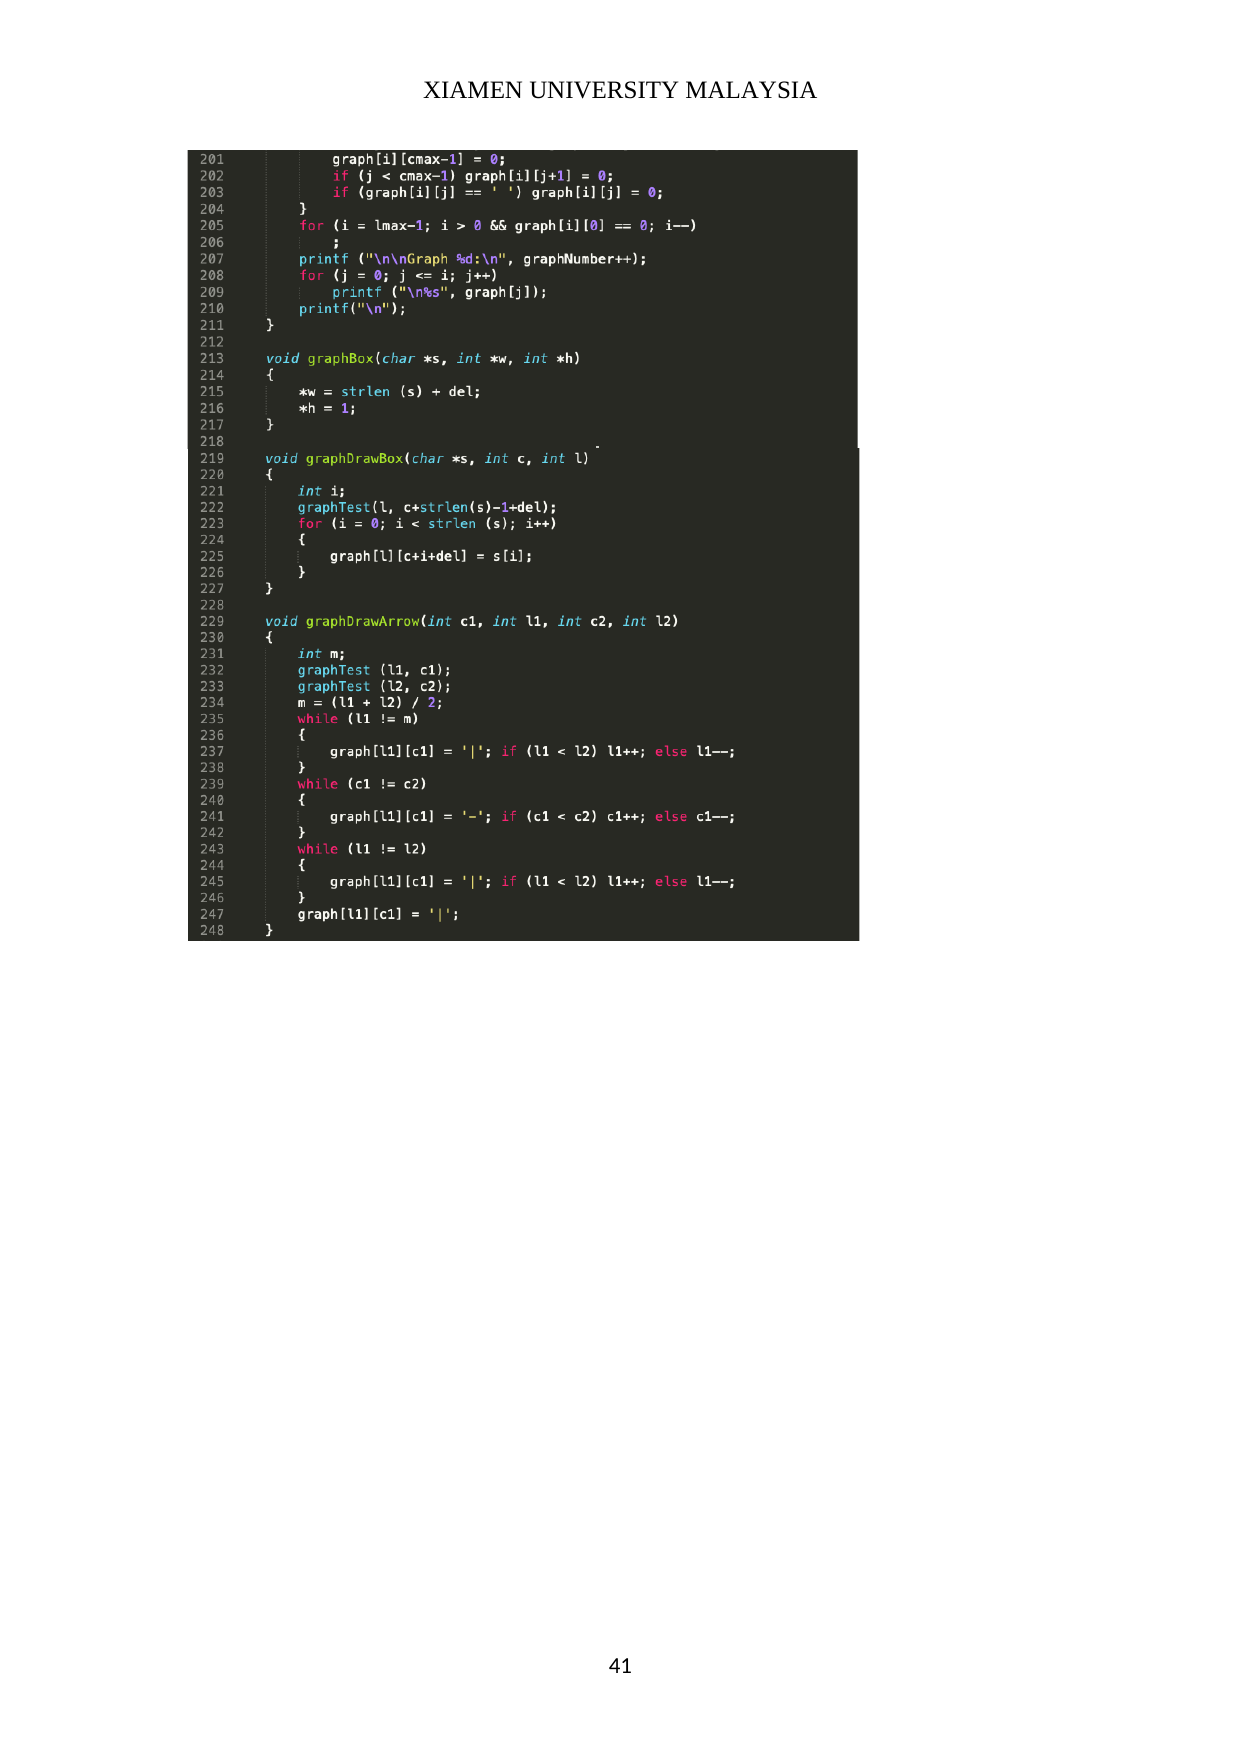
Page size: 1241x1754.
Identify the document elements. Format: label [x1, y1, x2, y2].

picture [187, 150, 860, 941]
